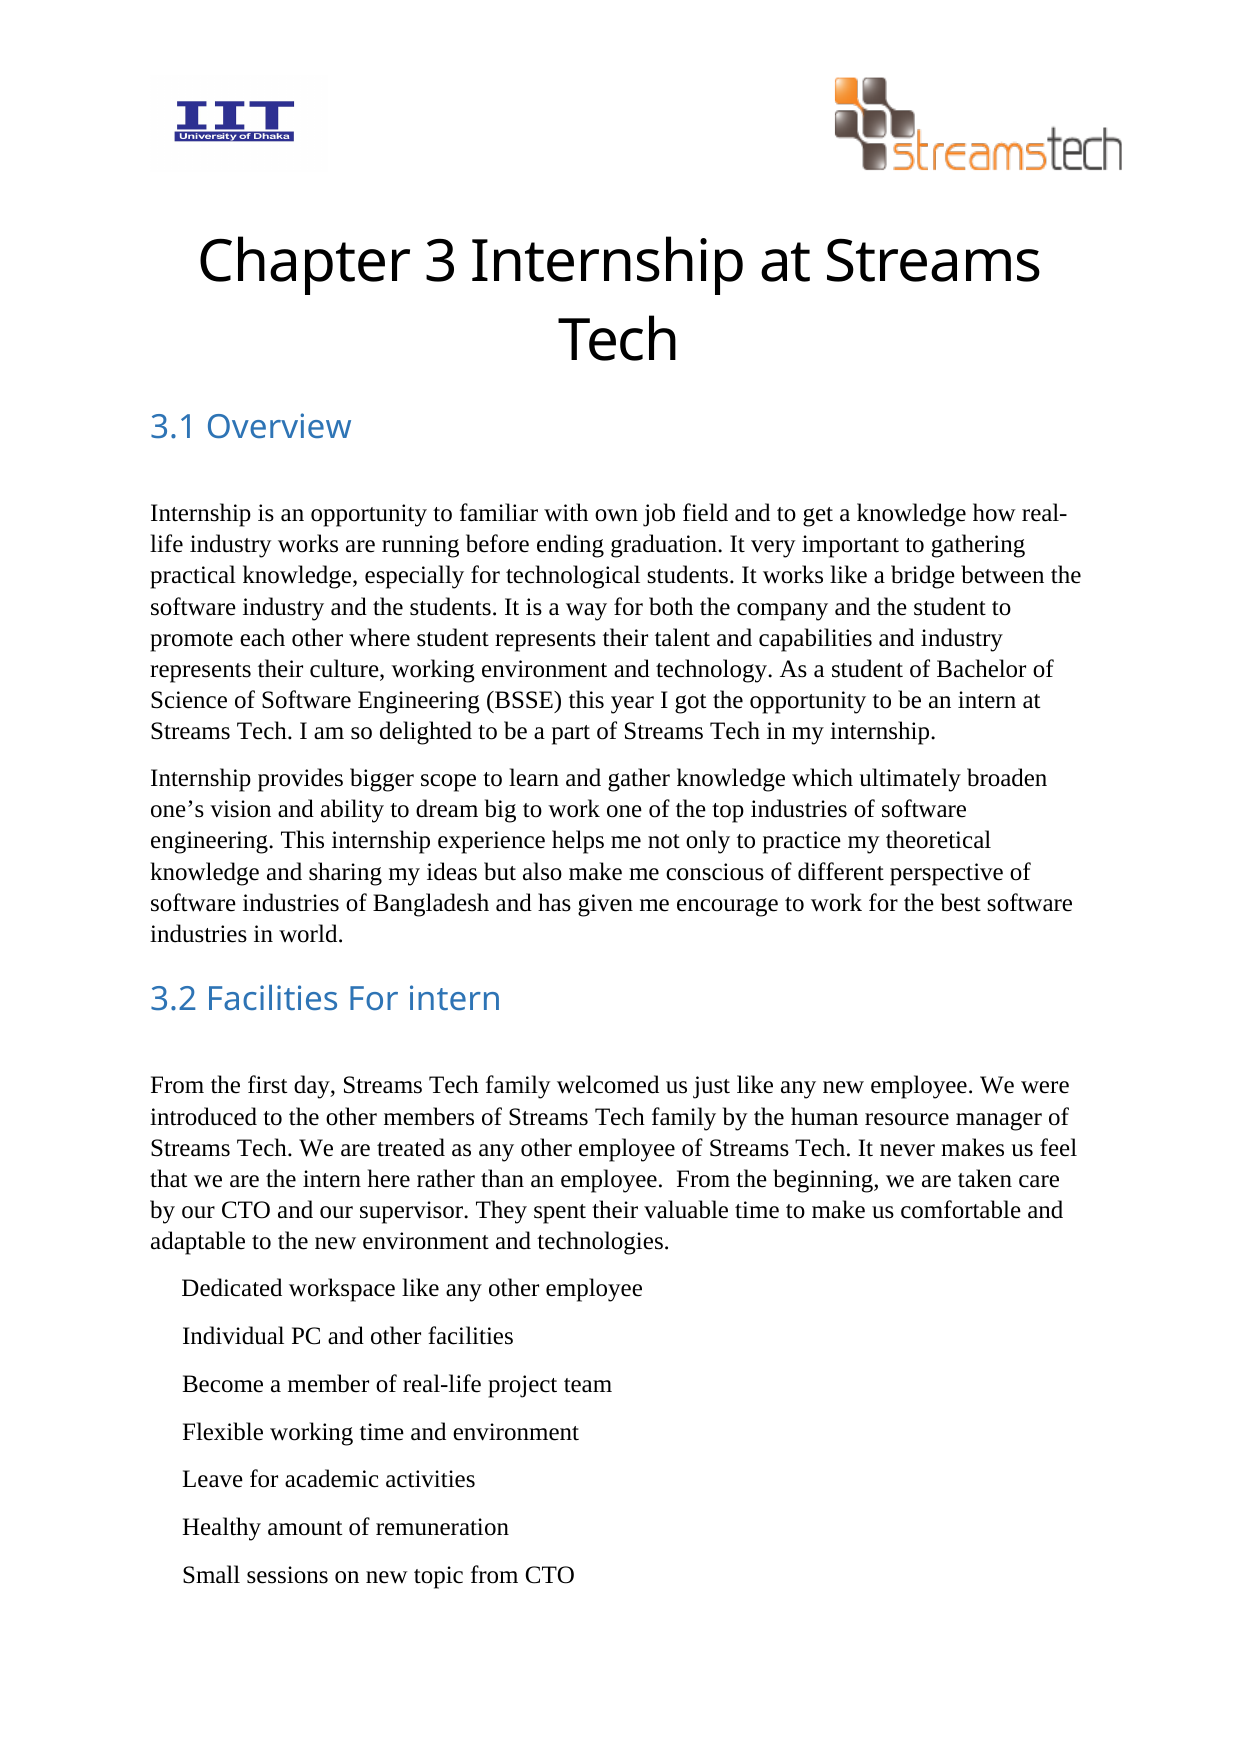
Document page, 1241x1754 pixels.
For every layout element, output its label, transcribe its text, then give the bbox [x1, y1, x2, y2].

title Chapter 3 Internship at Streams Tech [150, 219, 1090, 378]
text Internship provides bigger scope to learn and gather knowledge which ultimately broaden one’s vision and ability to dream big to work one of the top industries of software engineering. This internship experience helps me not only to practice my theoretical knowledge and sharing my ideas but also make me conscious of different perspective of software industries of Bangladesh and has given me encourage to work for the best software industries in world. [150, 763, 1090, 947]
text  Leave for academic activities [150, 1464, 1090, 1493]
text  Dedicated workspace like any other employee [150, 1273, 1090, 1302]
text  Healthy amount of remuneration [150, 1512, 1090, 1541]
picture [831, 76, 1125, 172]
picture [150, 75, 329, 172]
subtitle 3.2 Facilities For intern [150, 975, 1090, 1020]
subtitle 3.1 Overview [150, 403, 1090, 448]
text From the first day, Streams Tech family welcomed us just like any new employee. We were introduced to the other members of Streams Tech family by the human resource manager of Streams Tech. We are treated as any other employee of Streams Tech. It never makes us feel that we are the intern here rather than an employee. From the beginning, we are taken care by our CTO and our supervisor. They spent their valuable time to make us comfortable and adaptable to the new environment and technologies. [150, 1071, 1090, 1254]
text  Small sessions on new topic from CTO [150, 1560, 1090, 1588]
text Internship is an opportunity to familiar with own job field and to get a knowledge how real-life industry works are running before ending graduation. It very important to gathering practical knowledge, especially for technological students. It works like a bridge between the software industry and the students. It is a way for both the company and the student to promote each other where student represents their talent and capabilities and industry represents their culture, working environment and technology. As a student of Bachelor of Science of Software Engineering (BSSE) this year I got the opportunity to be an intern at Streams Tech. I am so delighted to be a part of Streams Tech in my internship. [150, 498, 1090, 744]
text  Become a member of real-life project team [150, 1369, 1090, 1398]
text  Flexible working time and environment [150, 1417, 1090, 1445]
text  Individual PC and other facilities [150, 1321, 1090, 1350]
